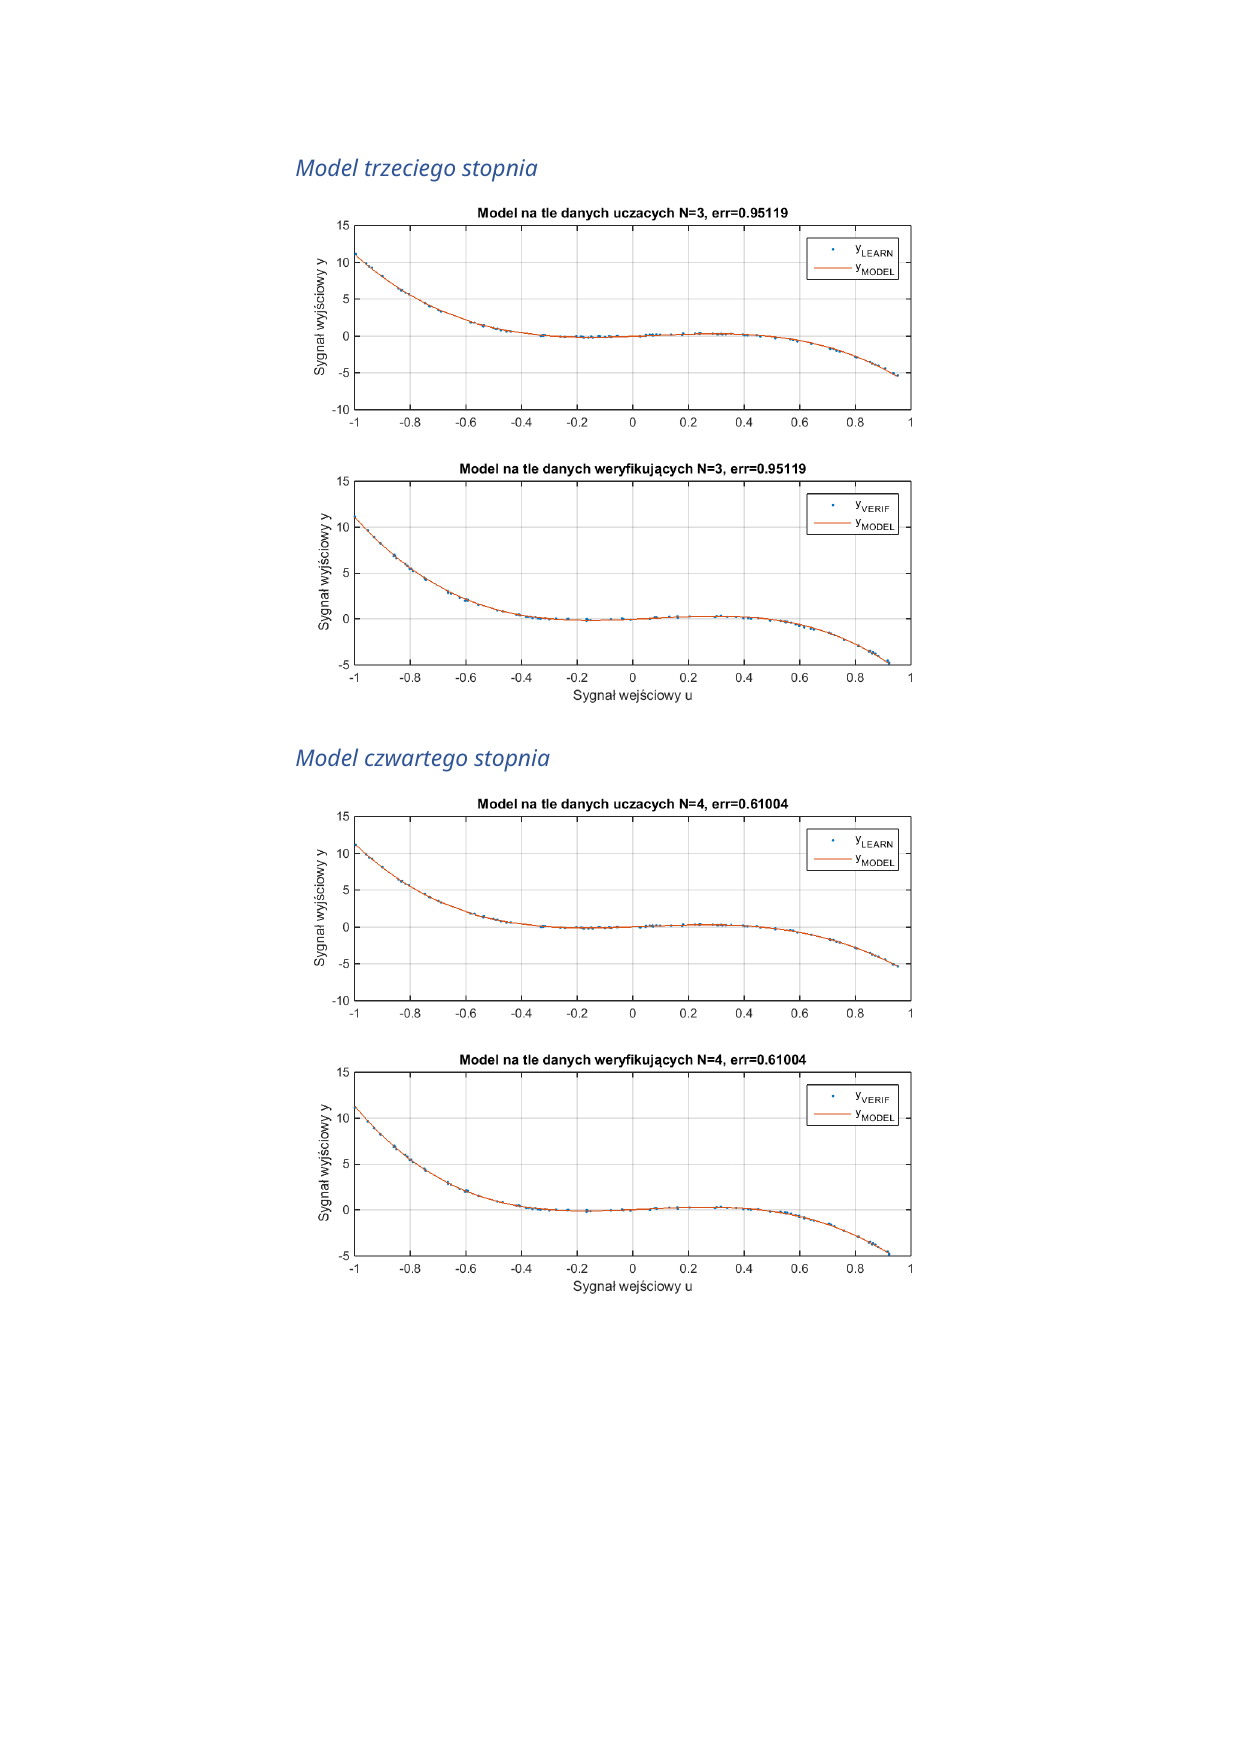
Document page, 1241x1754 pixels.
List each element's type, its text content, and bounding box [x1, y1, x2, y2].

picture [261, 185, 979, 724]
picture [261, 776, 979, 1315]
subtitle Model trzeciego stopnia [295, 152, 1093, 183]
subtitle Model czwartego stopnia [295, 742, 1093, 774]
